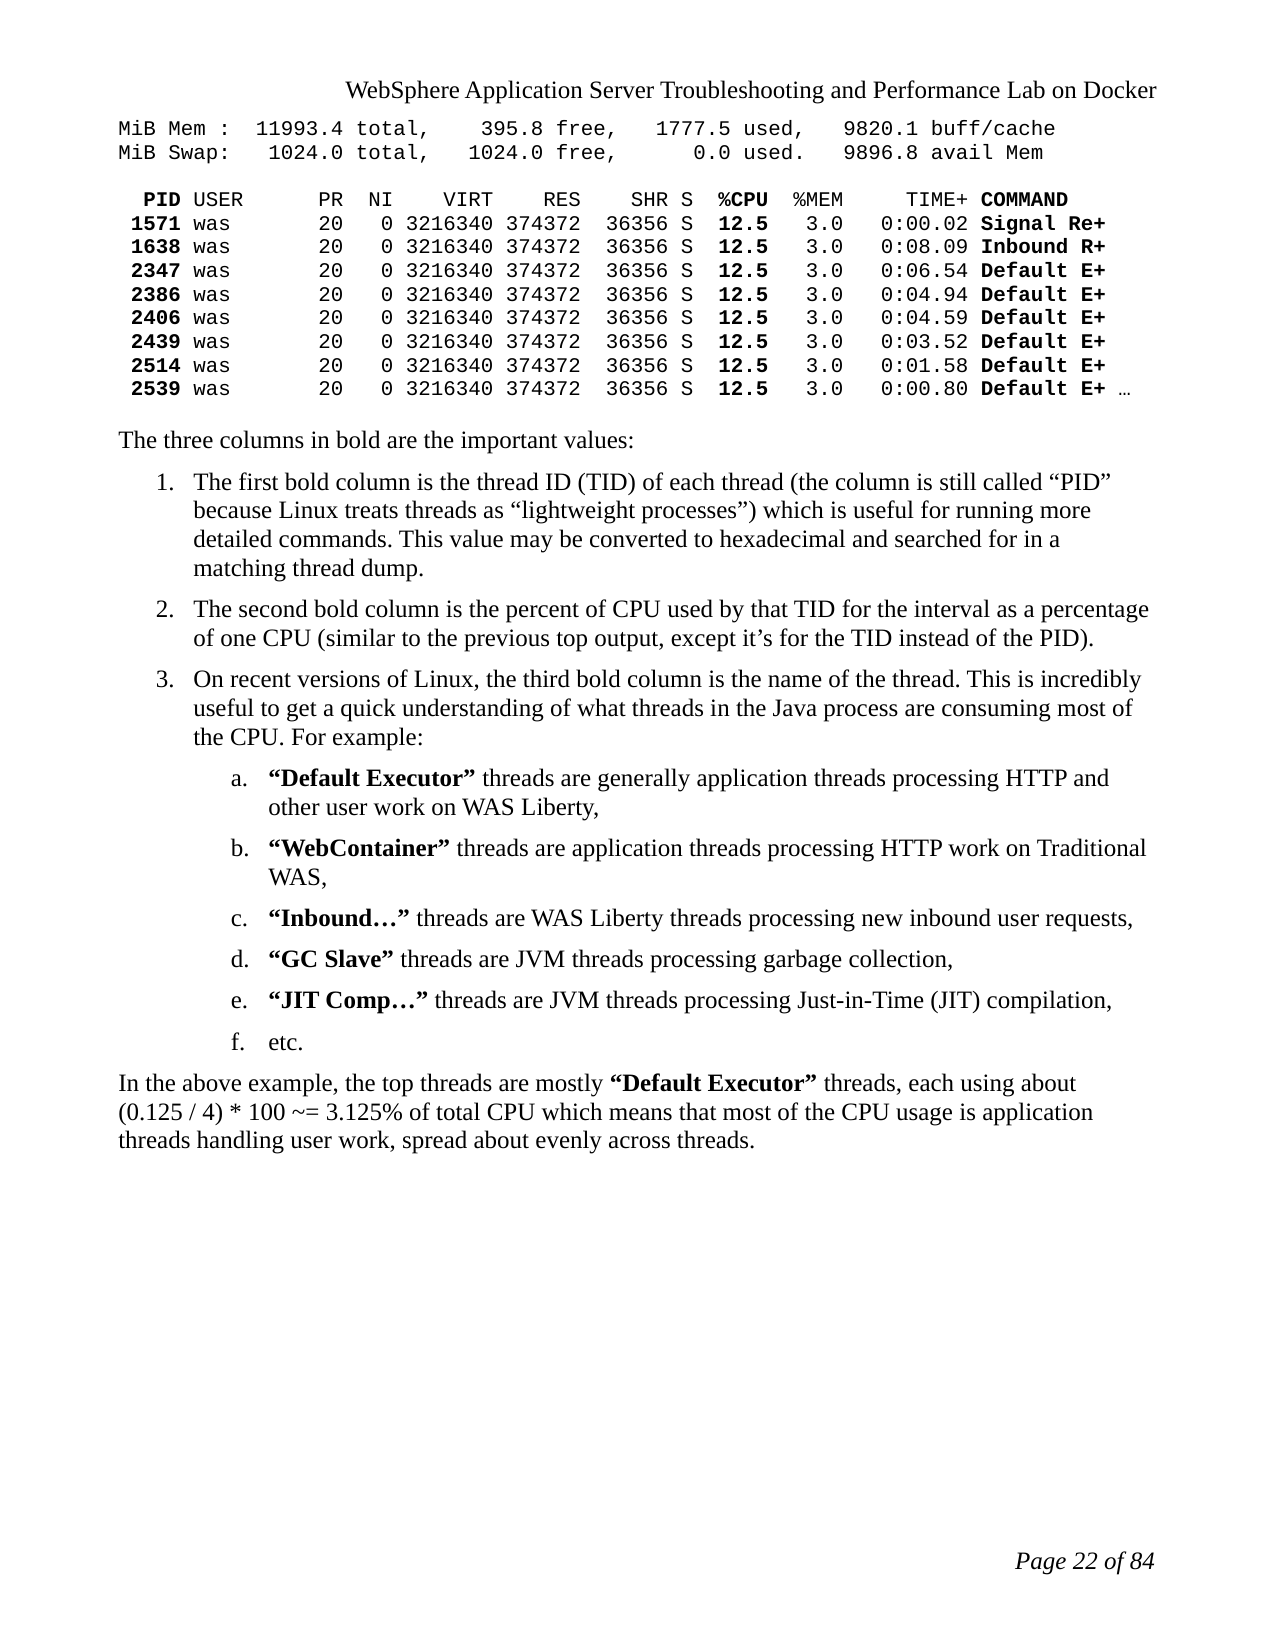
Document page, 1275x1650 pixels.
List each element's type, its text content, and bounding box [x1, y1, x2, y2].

text 2514 was 20 0 3216340 374372 36356 S 12.5 3.0 0:01.58 Default E+ [118, 354, 1157, 378]
list “GC Slave” threads are JVM threads processing garbage collection, [231, 944, 1157, 973]
text MiB Mem : 11993.4 total, 395.8 free, 1777.5 used, 9820.1 buff/cache [118, 118, 1157, 142]
text 1571 was 20 0 3216340 374372 36356 S 12.5 3.0 0:00.02 Signal Re+ [118, 213, 1157, 236]
list “Inbound…” threads are WAS Liberty threads processing new inbound user requests, [231, 903, 1157, 932]
list etc. [231, 1027, 1157, 1056]
list On recent versions of Linux, the third bold column is the name of the thread. This is incredibly useful to get a quick understanding of what threads in the Java process are consuming most of the CPU. For example: [156, 664, 1157, 751]
text PID USER PR NI VIRT RES SHR S %CPU %MEM TIME+ COMMAND [118, 189, 1157, 213]
text 2439 was 20 0 3216340 374372 36356 S 12.5 3.0 0:03.52 Default E+ [118, 331, 1157, 354]
list The first bold column is the thread ID (TID) of each thread (the column is still called “PID” because Linux treats threads as “lightweight processes”) which is useful for running more detailed commands. This value may be converted to hexadecimal and searched for in a matching thread dump. [156, 467, 1157, 582]
text MiB Swap: 1024.0 total, 1024.0 free, 0.0 used. 9896.8 avail Mem [118, 142, 1157, 165]
text The three columns in bold are the important values: [118, 426, 1157, 454]
list “JIT Comp…” threads are JVM threads processing Just-in-Time (JIT) compilation, [231, 986, 1157, 1014]
text In the above example, the top threads are mostly “Default Executor” threads, each using about (0.125 / 4) * 100 ~= 3.125% of total CPU which means that most of the CPU usage is application threads handling user work, spread about evenly across threads. [118, 1068, 1157, 1154]
list “WebContainer” threads are application threads processing HTTP work on Traditional WAS, [231, 833, 1157, 891]
text 2539 was 20 0 3216340 374372 36356 S 12.5 3.0 0:00.80 Default E+ … [118, 378, 1157, 426]
text 1638 was 20 0 3216340 374372 36356 S 12.5 3.0 0:08.09 Inbound R+ [118, 236, 1157, 260]
text 2347 was 20 0 3216340 374372 36356 S 12.5 3.0 0:06.54 Default E+ 2386 was 20 0 3216340 374372 36356 S 12.5 3.0 0:04.94 Default E+ [118, 260, 1157, 307]
text 2406 was 20 0 3216340 374372 36356 S 12.5 3.0 0:04.59 Default E+ [118, 307, 1157, 331]
list “Default Executor” threads are generally application threads processing HTTP and other user work on WAS Liberty, [231, 763, 1157, 821]
list The second bold column is the percent of CPU used by that TID for the interval as a percentage of one CPU (similar to the previous top output, except it’s for the TID instead of the PID). [156, 594, 1157, 652]
